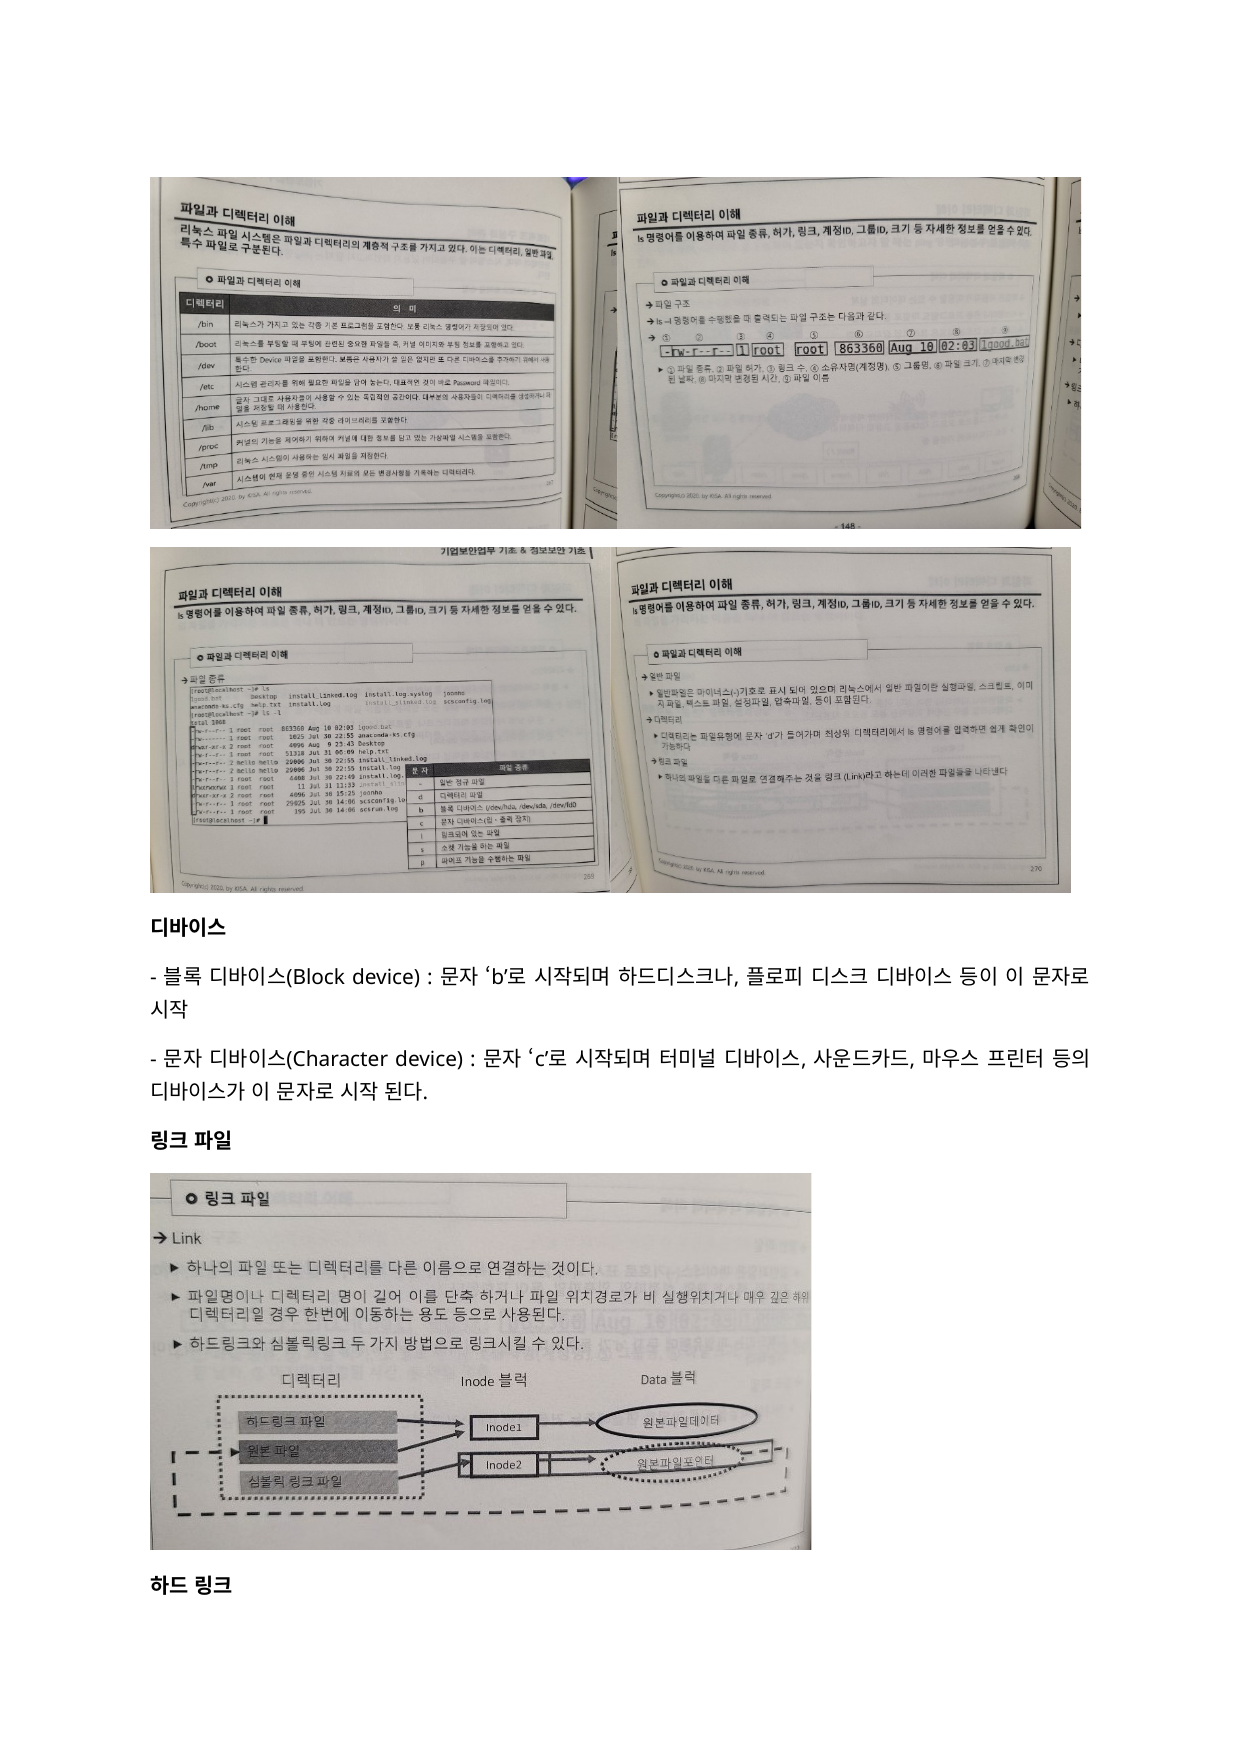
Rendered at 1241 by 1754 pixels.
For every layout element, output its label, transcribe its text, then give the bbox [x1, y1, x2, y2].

picture [150, 1173, 812, 1550]
text 디바이스 [150, 911, 1090, 941]
text 하드 링크 [150, 1569, 1090, 1599]
picture [150, 547, 1071, 893]
picture [150, 177, 1082, 529]
text - 블록 디바이스(Block device) : 문자 ‘b’로 시작되며 하드디스크나, 플로피 디스크 디바이스 등이 이 문자로 시작 [150, 961, 1090, 1023]
text - 문자 디바이스(Character device) : 문자 ‘c’로 시작되며 터미널 디바이스, 사운드카드, 마우스 프린터 등의 디바이스가 이 문자로 시작 된다. [150, 1042, 1090, 1106]
text 링크 파일 [150, 1124, 1090, 1155]
